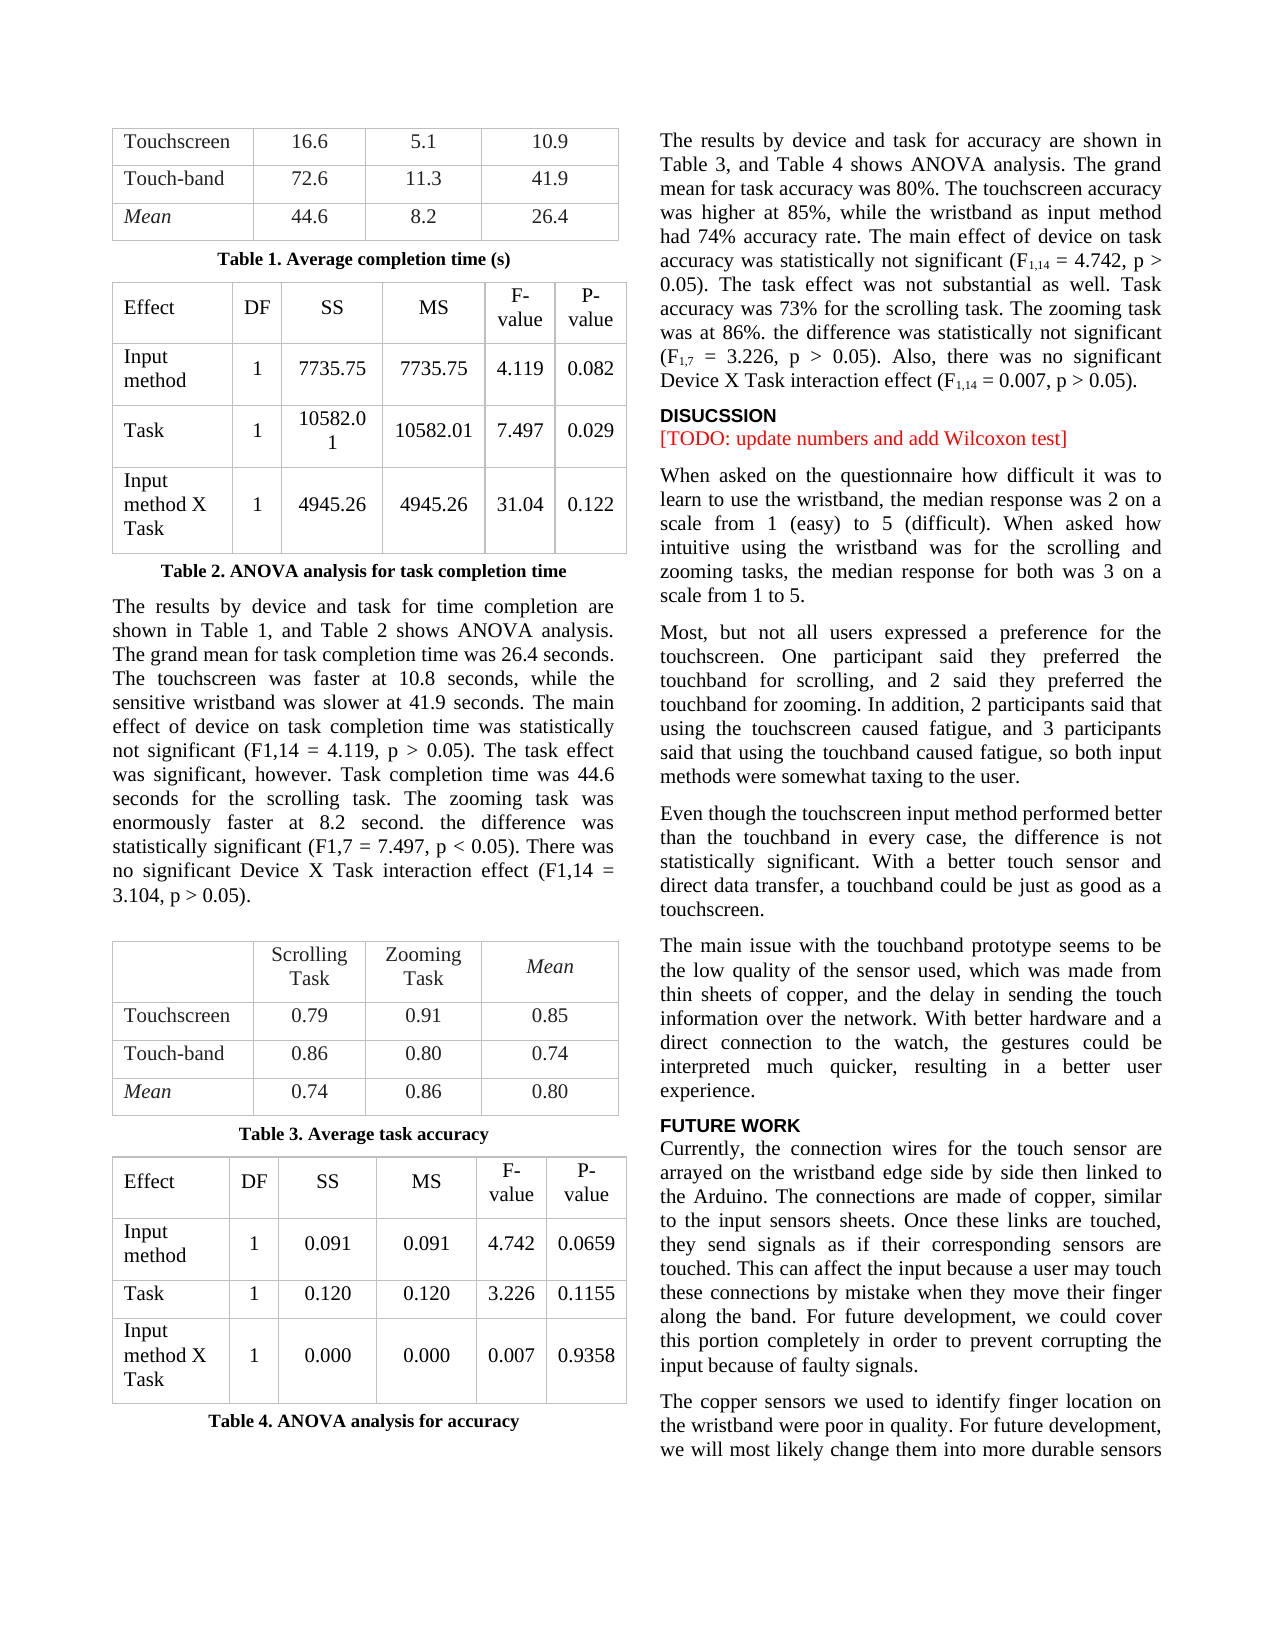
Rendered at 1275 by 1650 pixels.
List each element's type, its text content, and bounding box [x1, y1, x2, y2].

text Currently, the connection wires for the touch sensor are arrayed on the wristband edge side by side then linked to the Arduino. The connections are made of copper, similar to the input sensors sheets. Once these links are touched, they send signals as if their corresponding sensors are touched. This can affect the input because a user may touch these connections by mistake when they move their finger along the band. For future development, we could cover this portion completely in order to prevent corrupting the input because of faulty signals. [660, 1136, 1162, 1377]
table_cell 0.000 [377, 1319, 476, 1403]
table_cell 0.80 [366, 1041, 481, 1077]
table_cell 0.86 [366, 1079, 481, 1115]
table_cell Task [113, 1281, 229, 1317]
table_cell 7735.75 [282, 344, 382, 405]
table_cell 72.6 [254, 166, 365, 203]
table_cell Mean [113, 204, 253, 240]
table_cell Touchscreen [113, 129, 253, 165]
table_header MS [377, 1158, 476, 1218]
table_cell Mean [113, 1079, 253, 1115]
table_header P-value [556, 283, 626, 343]
text Even though the touchscreen input method performed better than the touchband in every case, the difference is not statistically significant. With a better touch sensor and direct data transfer, a touchband could be just as good as a touchscreen. [660, 801, 1162, 921]
table_cell 10.9 [482, 129, 618, 165]
table_header Mean [482, 942, 618, 1002]
table_cell 0.80 [482, 1079, 618, 1115]
table_cell 0.0659 [547, 1219, 626, 1280]
table_cell 11.3 [366, 166, 481, 203]
table_cell 3.226 [477, 1281, 546, 1317]
text When asked on the questionnaire how difficult it was to learn to use the wristband, the median response was 2 on a scale from 1 (easy) to 5 (difficult). When asked how intuitive using the wristband was for the scrolling and zooming tasks, the median response for both was 3 on a scale from 1 to 5. [660, 463, 1162, 607]
table_cell 0.85 [482, 1003, 618, 1040]
table_header F-value [477, 1158, 546, 1218]
table_cell 7.497 [486, 406, 554, 467]
table_cell 0.120 [279, 1281, 376, 1317]
table_cell 5.1 [366, 129, 481, 165]
table_cell Input method X Task [113, 1319, 229, 1403]
text The main issue with the touchband prototype seems to be the low quality of the sensor used, which was made from thin sheets of copper, and the delay in sending the touch information over the network. With better hardware and a direct connection to the watch, the gestures could be interpreted much quicker, resulting in a better user experience. [660, 933, 1162, 1102]
table_cell Input method X Task [113, 468, 232, 552]
table_cell 1 [230, 1219, 278, 1280]
table_cell 7735.75 [383, 344, 484, 405]
table_cell 31.04 [486, 468, 554, 552]
table_cell 0.091 [377, 1219, 476, 1280]
table_header Effect [113, 283, 232, 343]
table_cell 41.9 [482, 166, 618, 203]
table_cell 1 [230, 1319, 278, 1403]
table_cell 0.79 [254, 1003, 365, 1040]
table_cell 4.742 [477, 1219, 546, 1280]
table_cell 0.86 [254, 1041, 365, 1077]
table_header [113, 942, 253, 1002]
text [TODO: update numbers and add Wilcoxon test] [660, 426, 1162, 450]
table_cell 0.91 [366, 1003, 481, 1040]
table_header Zooming Task [366, 942, 481, 1002]
table_cell 0.000 [279, 1319, 376, 1403]
text Table 3. Average task accuracy [112, 1122, 615, 1144]
table_cell 1 [230, 1281, 278, 1317]
table_header MS [383, 283, 484, 343]
table_cell 0.122 [556, 468, 626, 552]
table_cell 1 [233, 468, 281, 552]
table_cell 0.9358 [547, 1319, 626, 1403]
table_cell 0.082 [556, 344, 626, 405]
table_header SS [282, 283, 382, 343]
table_header Scrolling Task [254, 942, 365, 1002]
table_header P-value [547, 1158, 626, 1218]
table_cell 26.4 [482, 204, 618, 240]
table_header F-value [486, 283, 554, 343]
table_cell 10582.01 [383, 406, 484, 467]
table_header SS [279, 1158, 376, 1218]
table_cell 10582.01 [282, 406, 382, 467]
table_cell 0.029 [556, 406, 626, 467]
table_cell 4945.26 [383, 468, 484, 552]
table_cell Touch-band [113, 1041, 253, 1077]
text The results by device and task for time completion are shown in Table 1, and Table 2 shows ANOVA analysis. The grand mean for task completion time was 26.4 seconds. The touchscreen was faster at 10.8 seconds, while the sensitive wristband was slower at 41.9 seconds. The main effect of device on task completion time was statistically not significant (F1,14 = 4.119, p > 0.05). The task effect was significant, however. Task completion time was 44.6 seconds for the scrolling task. The zooming task was enormously faster at 8.2 second. the difference was statistically significant (F1,7 = 7.497, p < 0.05). There was no significant Device X Task interaction effect (F1,14 = 3.104, p > 0.05). [112, 594, 615, 907]
text Table 4. ANOVA analysis for accuracy [112, 1410, 615, 1432]
table_cell Input method [113, 344, 232, 405]
table_cell 0.091 [279, 1219, 376, 1280]
table_cell 4.119 [486, 344, 554, 405]
table_cell 0.120 [377, 1281, 476, 1317]
text Most, but not all users expressed a preference for the touchscreen. One participant said they preferred the touchband for scrolling, and 2 said they preferred the touchband for zooming. In addition, 2 participants said that using the touchscreen caused fatigue, and 3 participants said that using the touchband caused fatigue, so both input methods were somewhat taxing to the user. [660, 620, 1162, 788]
subtitle The results by device and task for accuracy are shown in Table 3, and Table 4 shows ANOVA analysis. The grand mean for task accuracy was 80%. The touchscreen accuracy was higher at 85%, while the wristband as input method had 74% accuracy rate. The main effect of device on task accuracy was statistically not significant (F1,14 = 4.742, p > 0.05). The task effect was not substantial as well. Task accuracy was 73% for the scrolling task. The zooming task was at 86%. the difference was statistically not significant (F1,7 = 3.226, p > 0.05). Also, there was no significant Device X Task interaction effect (F1,14 = 0.007, p > 0.05). [660, 127, 1162, 392]
table_header Effect [113, 1158, 229, 1218]
table_cell 16.6 [254, 129, 365, 165]
table_header DF [233, 283, 281, 343]
subtitle Disucssion [660, 405, 1162, 426]
text Table 2. ANOVA analysis for task completion time [112, 560, 615, 581]
table_cell 8.2 [366, 204, 481, 240]
table_cell 44.6 [254, 204, 365, 240]
table_cell 1 [233, 406, 281, 467]
table_cell 0.1155 [547, 1281, 626, 1317]
table_cell 0.74 [482, 1041, 618, 1077]
table_cell 0.007 [477, 1319, 546, 1403]
table_cell Touch-band [113, 166, 253, 203]
table_cell 1 [233, 344, 281, 405]
subtitle future work [660, 1114, 1162, 1136]
table_cell Touchscreen [113, 1003, 253, 1040]
table_header DF [230, 1158, 278, 1218]
table_cell 4945.26 [282, 468, 382, 552]
table_cell 0.74 [254, 1079, 365, 1115]
table_cell Task [113, 406, 232, 467]
table_cell Input method [113, 1219, 229, 1280]
